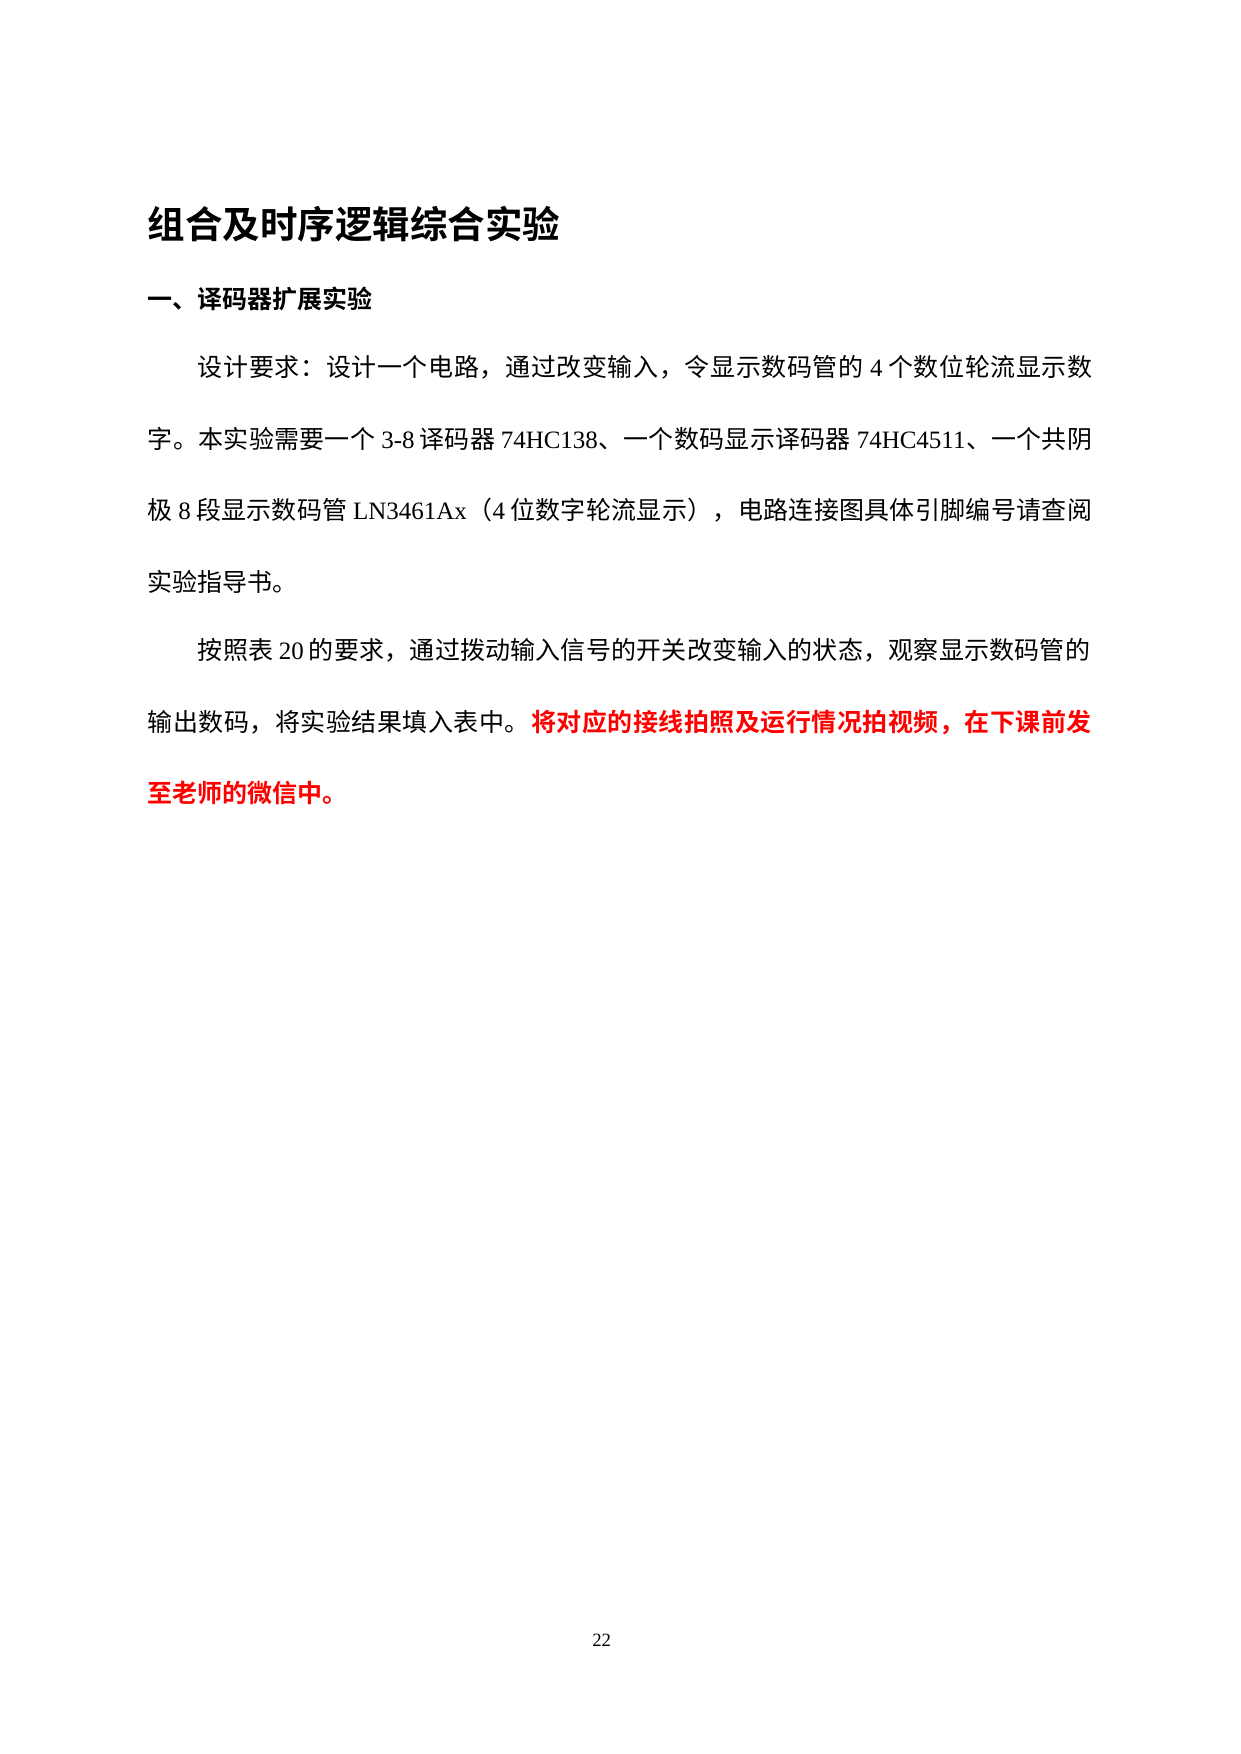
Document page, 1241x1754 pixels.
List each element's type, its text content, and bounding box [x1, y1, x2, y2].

text 按照表20的要求，通过拨动输入信号的开关改变输入的状态，观察显示数码管的输出数码，将实验结果填入表中。将对应的接线拍照及运行情况拍视频，在下课前发至老师的微信中。 [148, 616, 1092, 824]
text 一、译码器扩展实验 [148, 265, 1092, 330]
text 设计要求：设计一个电路，通过改变输入，令显示数码管的4个数位轮流显示数字。本实验需要一个3-8译码器74HC138、一个数码显示译码器74HC4511、一个共阴极8段显示数码管LN3461Ax（4位数字轮流显示），电路连接图具体引脚编号请查阅实验指导书。 [148, 333, 1092, 613]
subtitle 组合及时序逻辑综合实验 [148, 194, 1092, 249]
